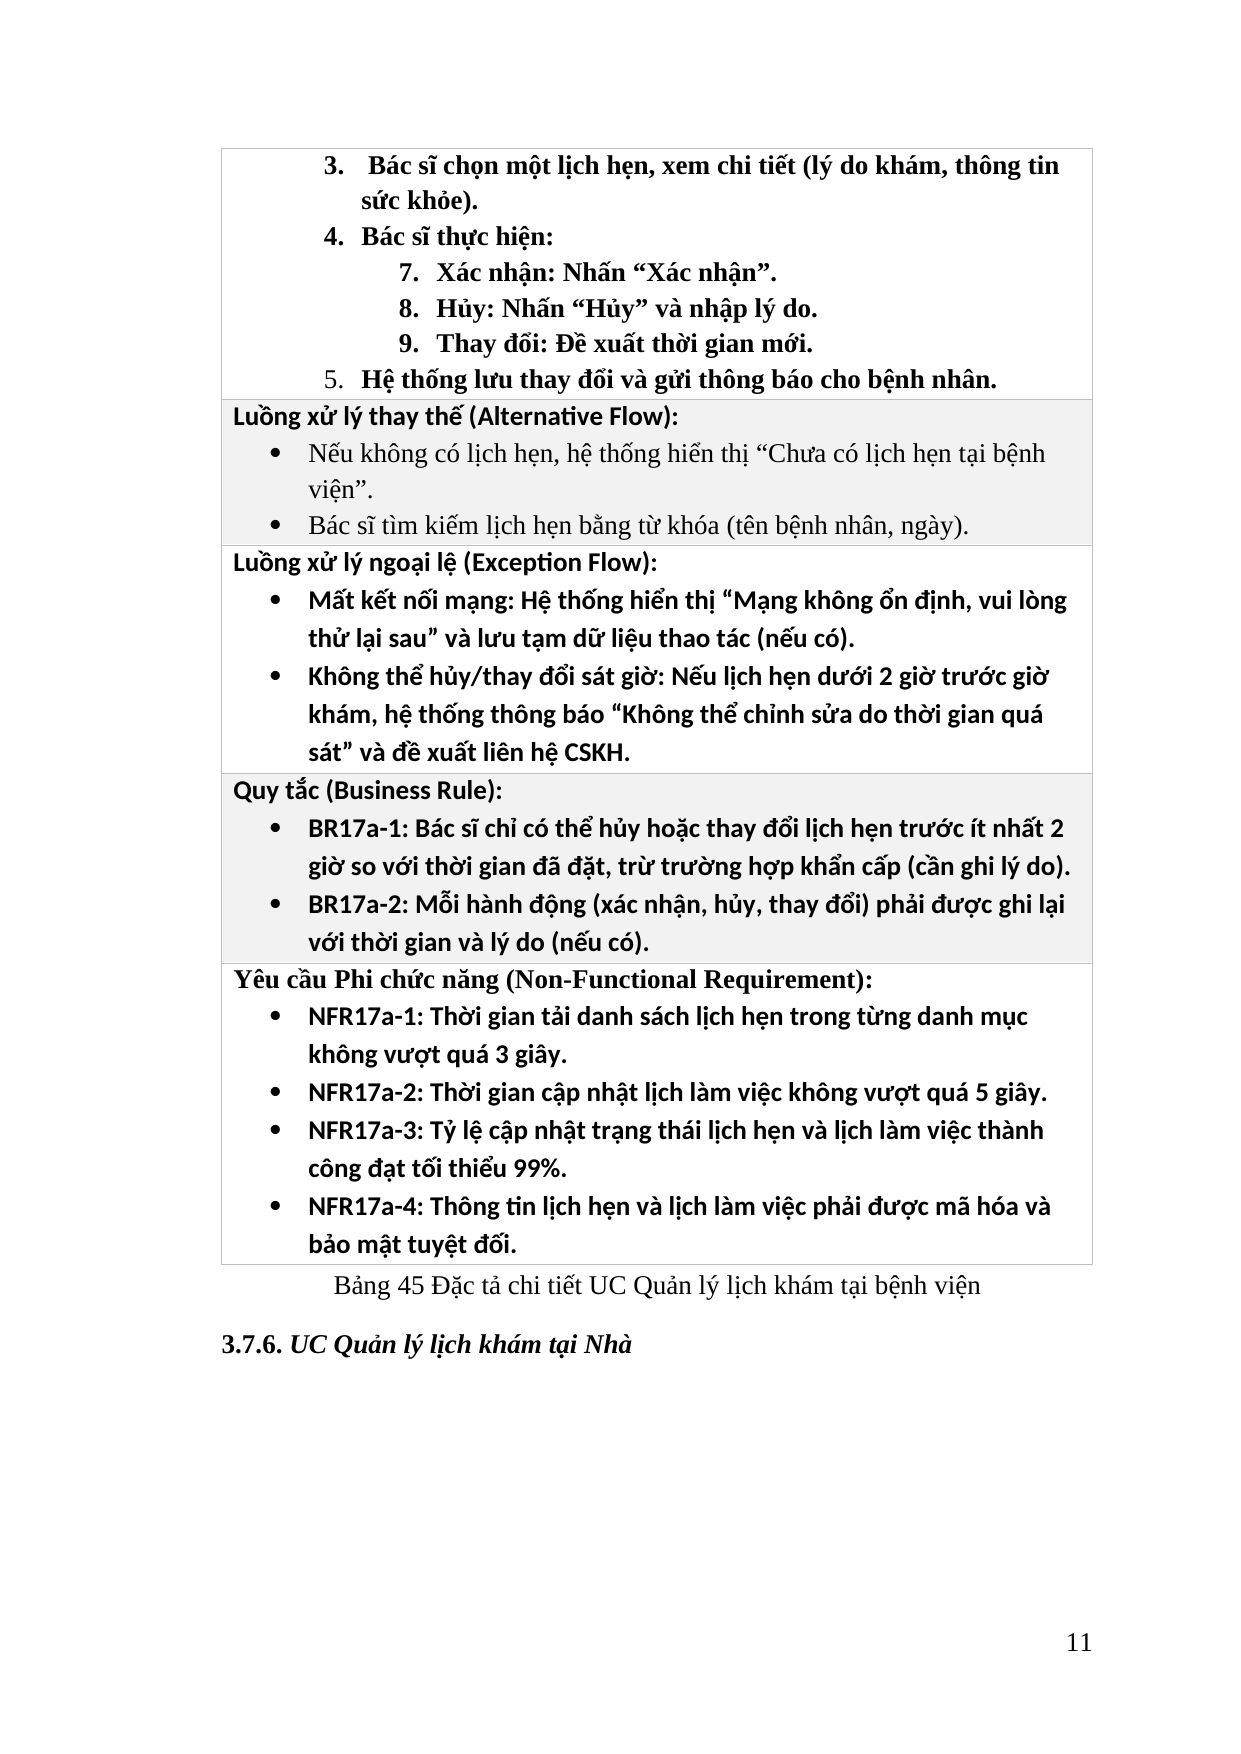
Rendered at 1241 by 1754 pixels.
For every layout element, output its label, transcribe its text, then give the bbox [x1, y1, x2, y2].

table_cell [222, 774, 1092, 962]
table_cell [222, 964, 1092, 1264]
subtitle UC Quản lý lịch khám tại Nhà [221, 1328, 1092, 1359]
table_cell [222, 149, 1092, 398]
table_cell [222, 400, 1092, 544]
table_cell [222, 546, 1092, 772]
